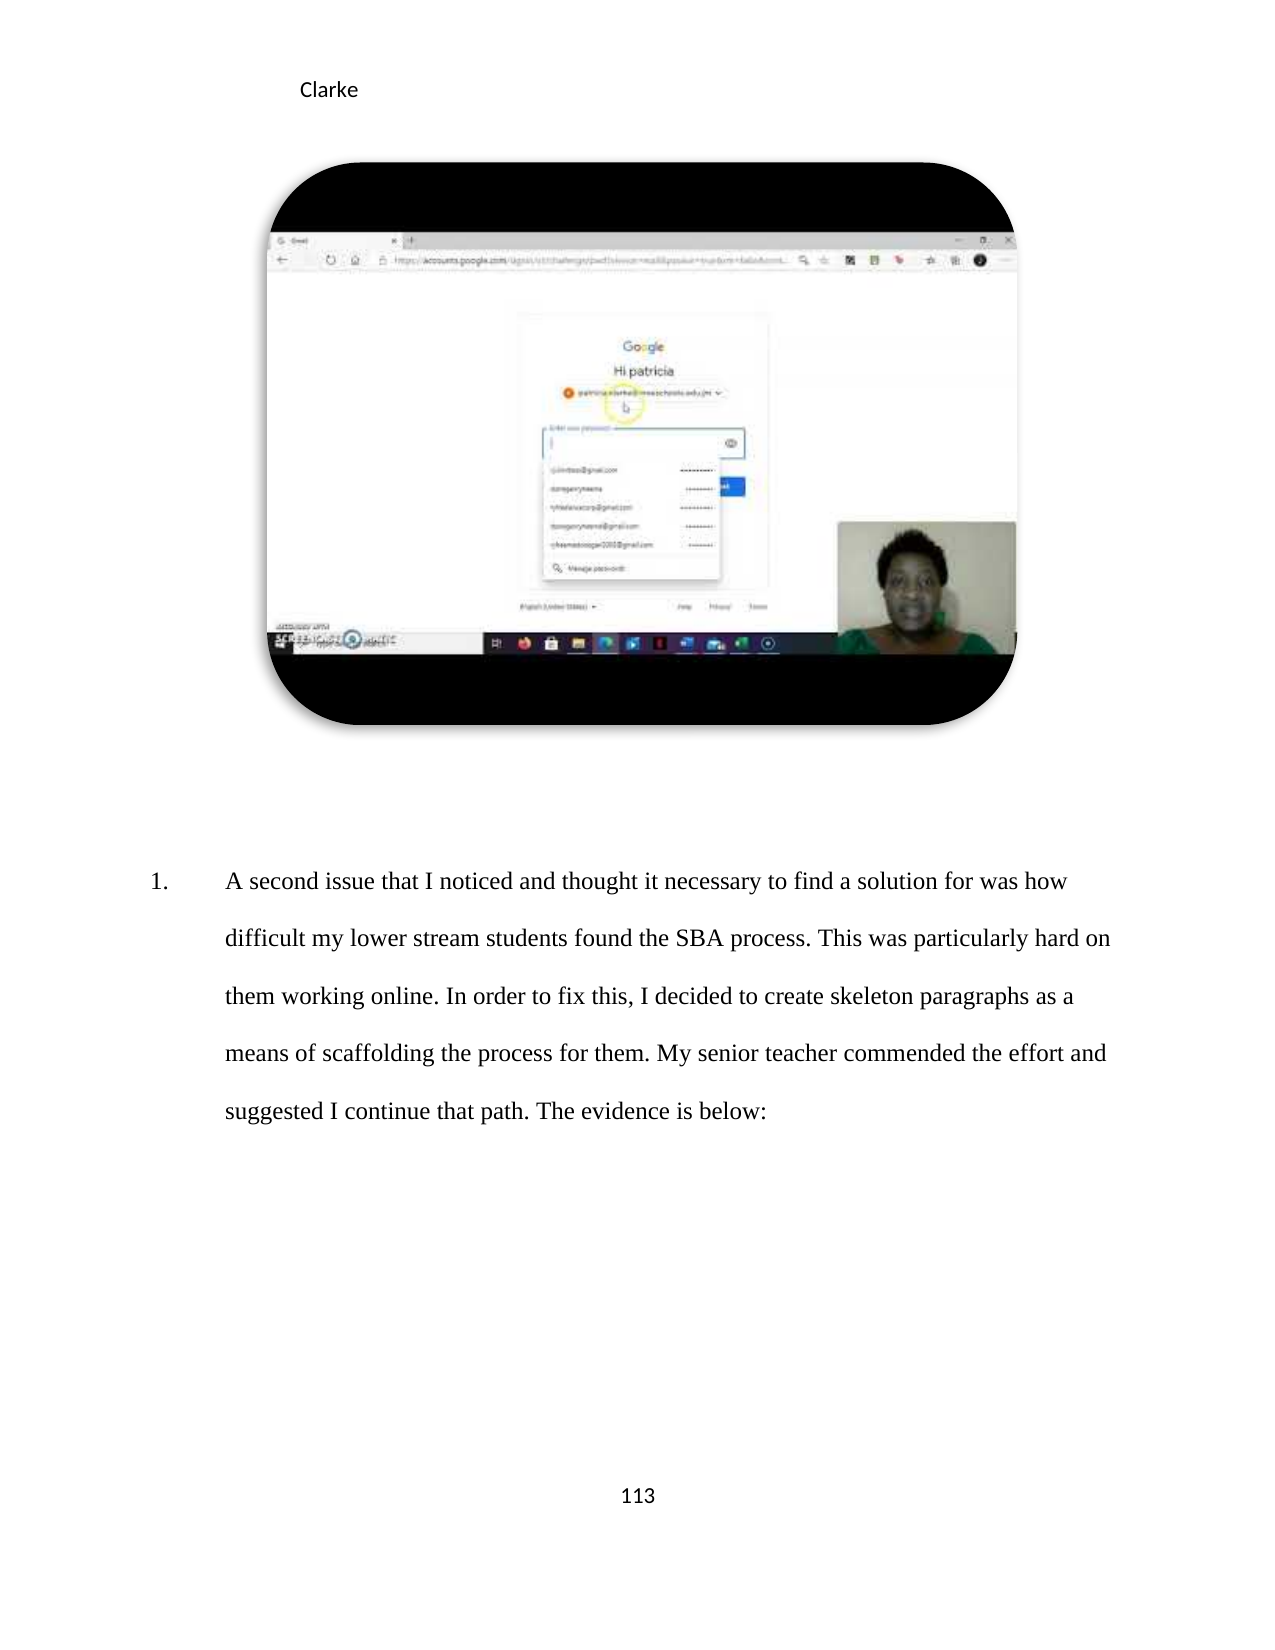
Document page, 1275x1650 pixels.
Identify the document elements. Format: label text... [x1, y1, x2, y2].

picture [267, 162, 1018, 725]
list A second issue that I noticed and thought it necessary to find a solution for was how difficult my lower stream students found the SBA process. This was particularly hard on them working online. In order to fix this, I decided to create skeleton paragraphs as a means of scaffolding the process for them. My senior teacher commended the effort and suggested I continue that path. The evidence is below: [150, 866, 1125, 1124]
